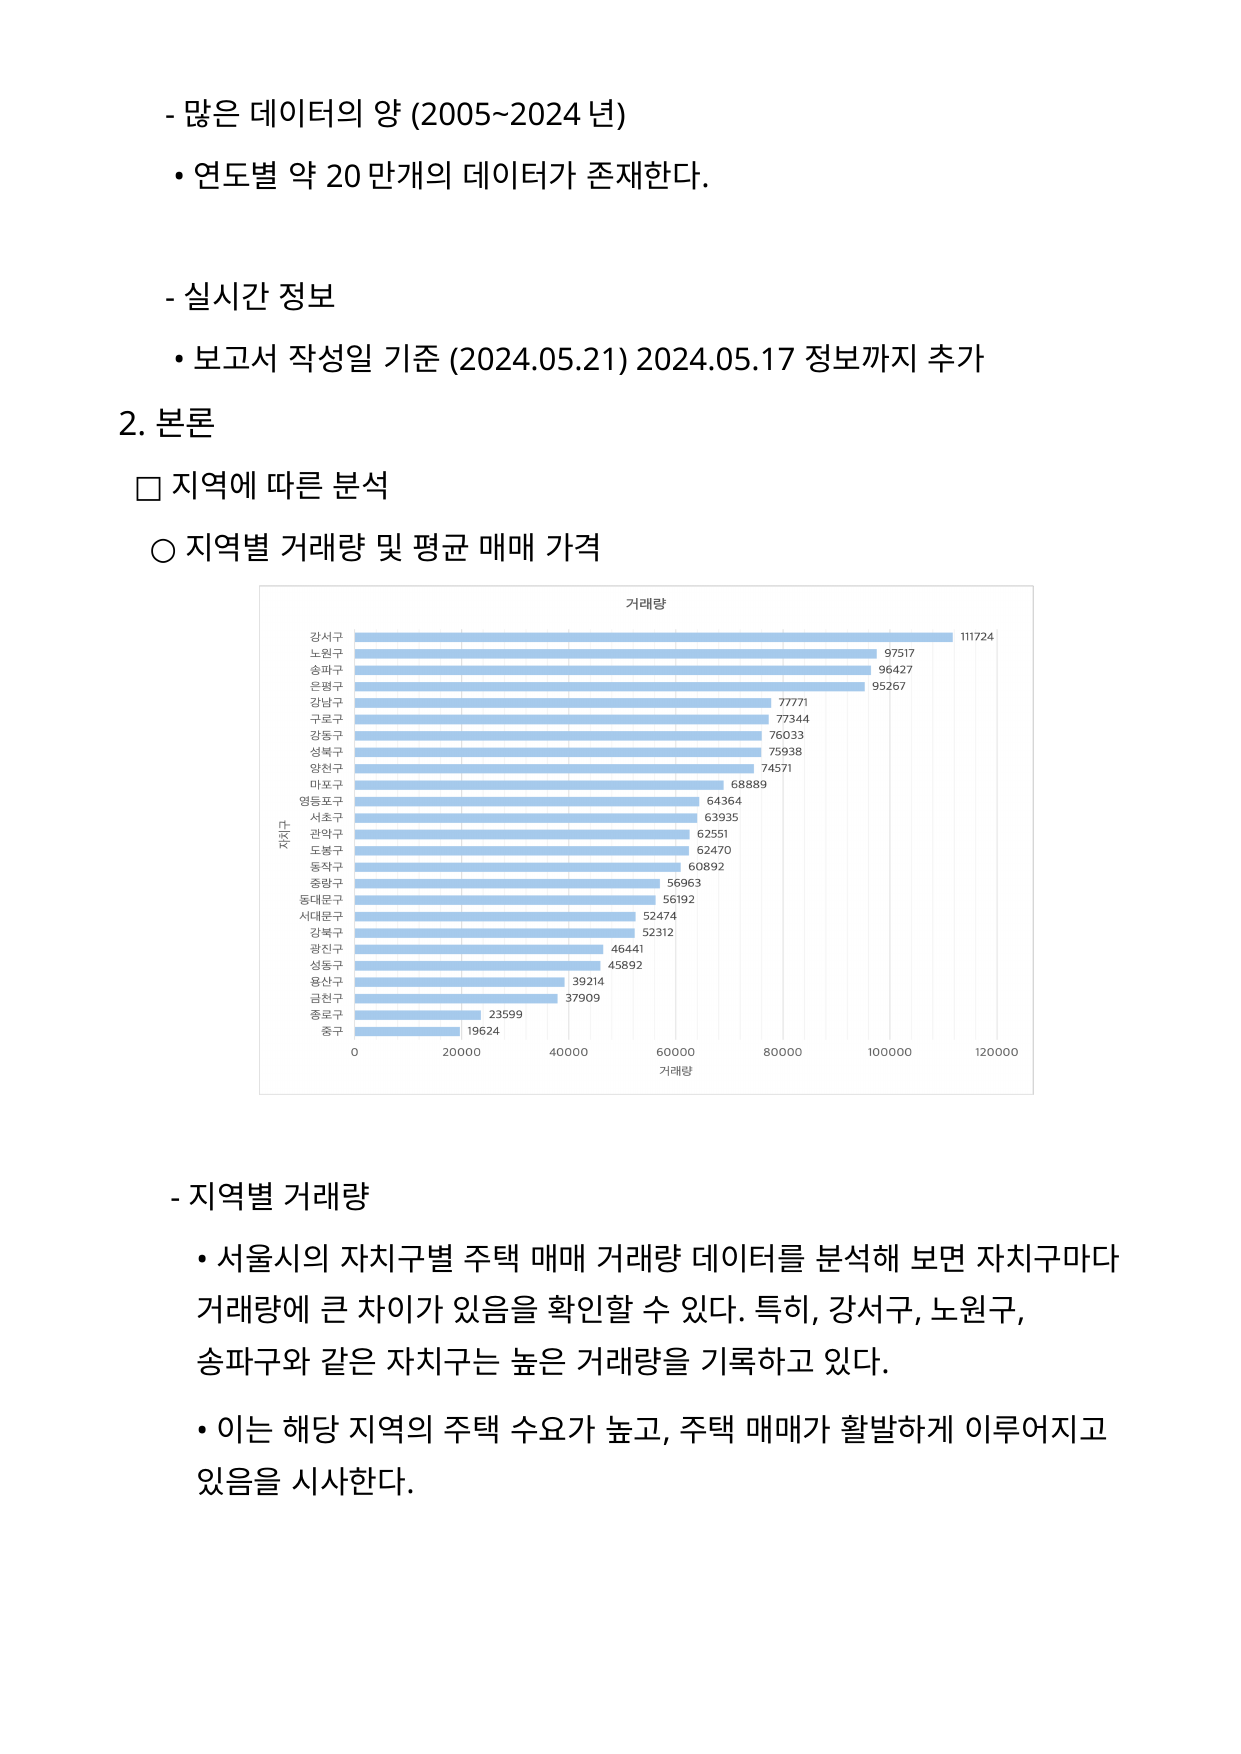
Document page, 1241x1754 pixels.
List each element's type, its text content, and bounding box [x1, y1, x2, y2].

text • 보고서 작성일 기준 (2024.05.21) 2024.05.17 정보까지 추가 [118, 334, 1122, 379]
text □ 지역에 따른 분석 [118, 461, 1122, 507]
picture [258, 585, 1034, 1096]
text - 지역별 거래량 [118, 1172, 1122, 1217]
text ○ 지역별 거래량 및 평균 매매 가격 [118, 523, 1122, 569]
text • 이는 해당 지역의 주택 수요가 높고, 주택 매매가 활발하게 이루어지고 있음을 시사한다. [196, 1406, 1122, 1503]
text - 실시간 정보 [118, 272, 1122, 317]
text • 연도별 약 20만개의 데이터가 존재한다. [118, 151, 1122, 196]
text • 서울시의 자치구별 주택 매매 거래량 데이터를 분석해 보면 자치구마다 거래량에 큰 차이가 있음을 확인할 수 있다. 특히, 강서구, 노원구, 송파구와 같은 자치구는 높은 거래량을 기록하고 있다. [196, 1234, 1122, 1383]
text - 많은 데이터의 양 (2005~2024년) [118, 89, 1122, 134]
text 2. 본론 [118, 396, 1122, 445]
